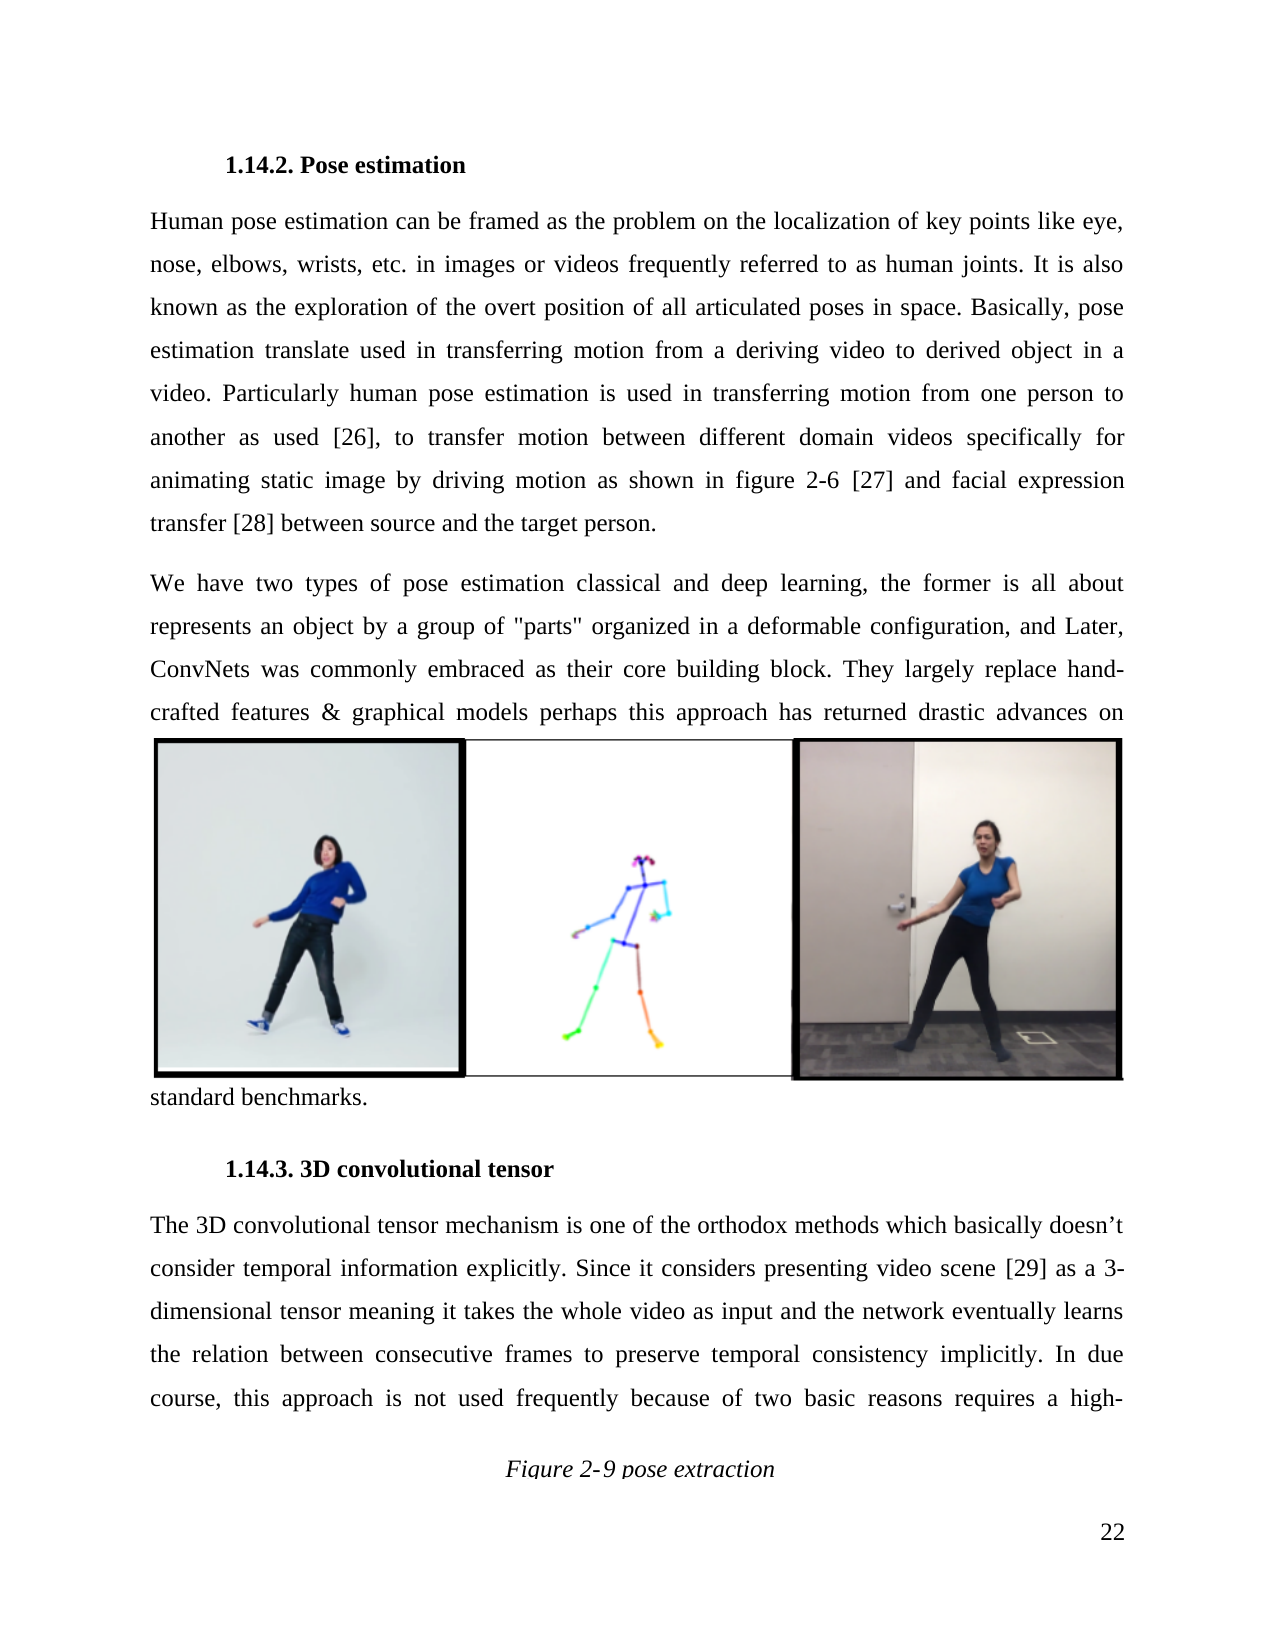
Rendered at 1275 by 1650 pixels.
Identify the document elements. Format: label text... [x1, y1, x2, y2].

picture [153, 738, 1130, 1082]
subtitle Pose estimation [225, 150, 1125, 179]
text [150, 1210, 1125, 1411]
text Human pose estimation can be framed as the problem on the localization of key points like eye, nose, elbows, wrists, etc. in images or videos frequently referred to as human joints. It is also known as the exploration of the overt position of all articulated poses in space. Basically, pose estimation translate used in transferring motion from a deriving video to derived object in a video. Particularly human pose estimation is used in transferring motion from one person to another as used [26], to transfer motion between different domain videos specifically for animating static image by driving motion as shown in figure 2-6 [27] and facial expression transfer [28] between source and the target person. [150, 206, 1125, 537]
subtitle 3D convolutional tensor [225, 1154, 1125, 1183]
